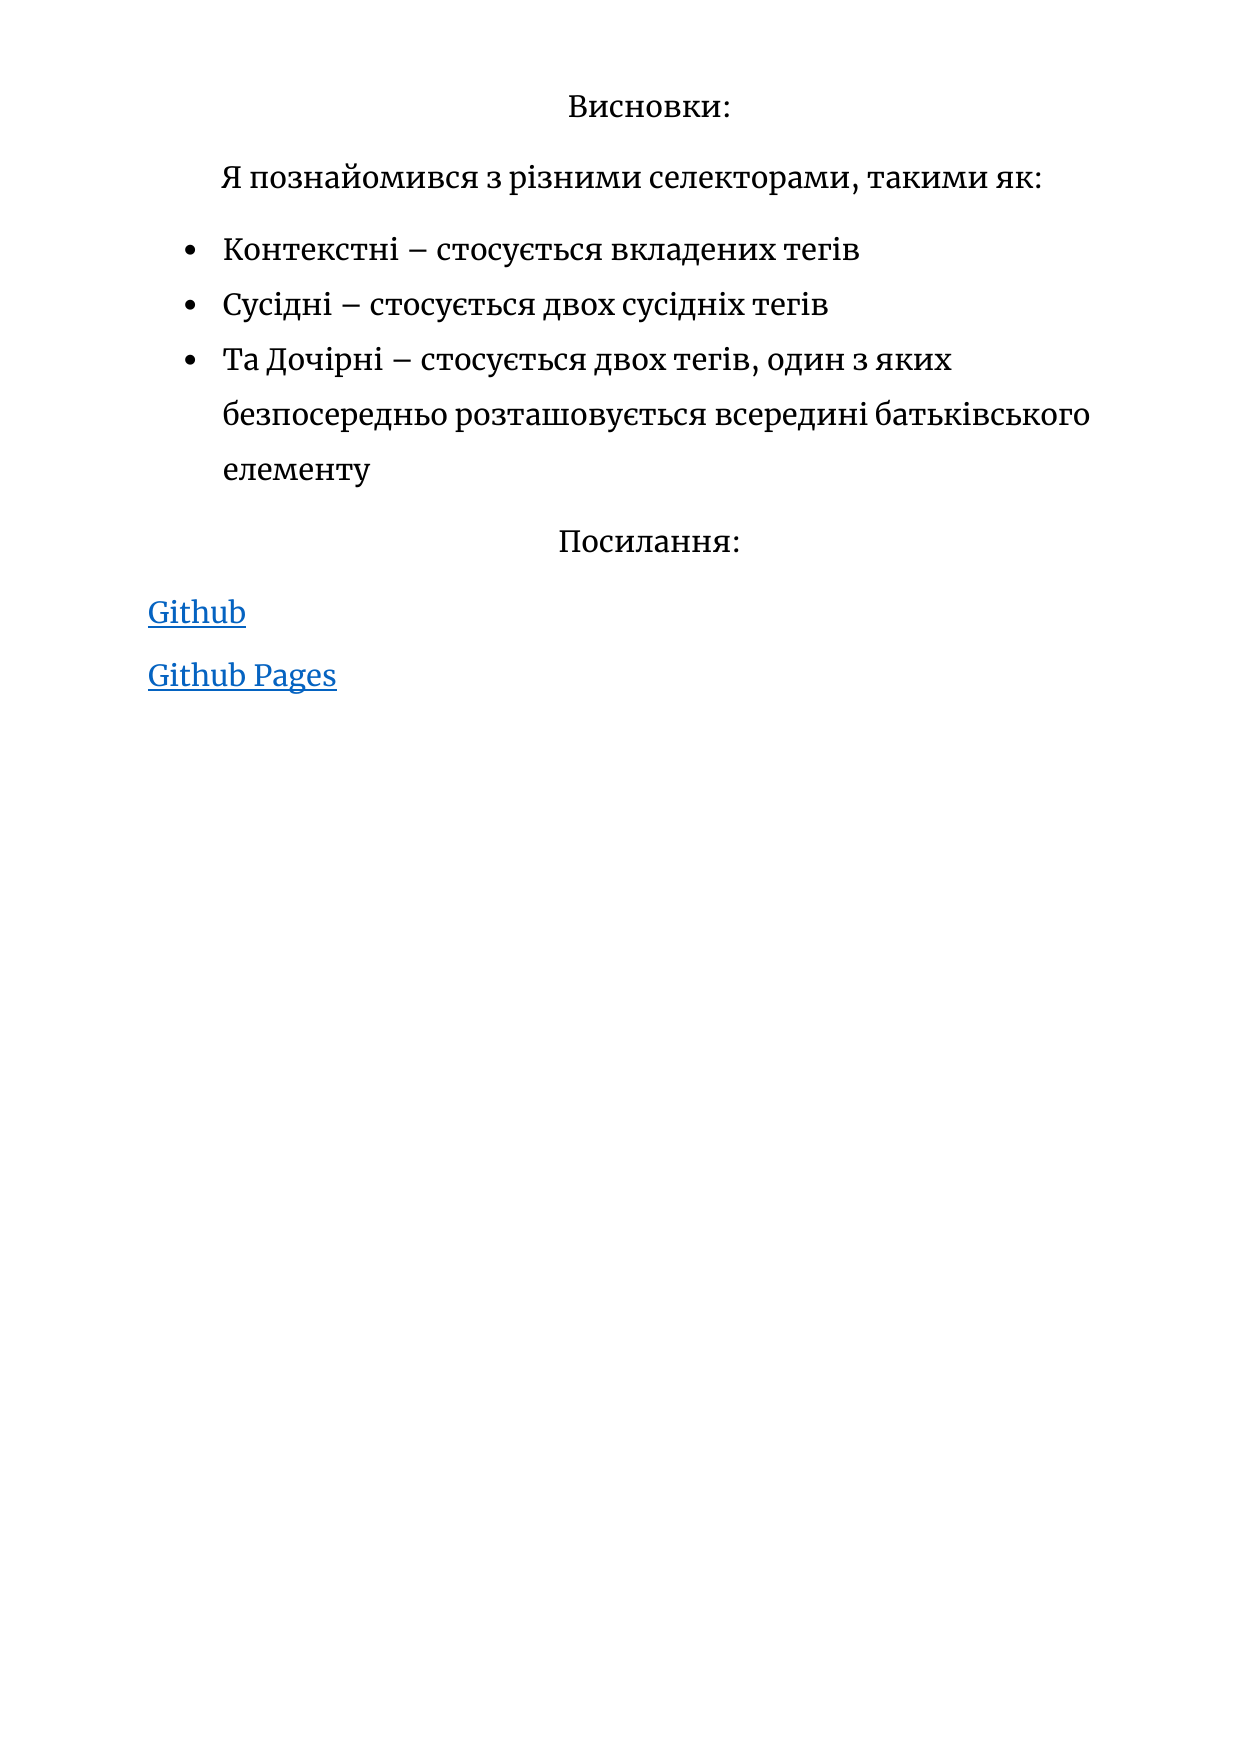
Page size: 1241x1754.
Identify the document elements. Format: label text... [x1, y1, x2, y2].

text Я познайомився з різними селекторами, такими як: [148, 160, 1152, 197]
list Сусідні – стосується двох сусідніх тегів [185, 287, 1152, 323]
text Github [148, 595, 1152, 632]
text Github Pages [148, 658, 1152, 695]
list Контекстні – стосується вкладених тегів [185, 232, 1152, 268]
text Посилання: [148, 523, 1152, 560]
list Та Дочірні – стосується двох тегів, один з яких безпосередньо розташовується всередині батьківського елементу [185, 342, 1152, 488]
text Висновки: [148, 88, 1152, 125]
